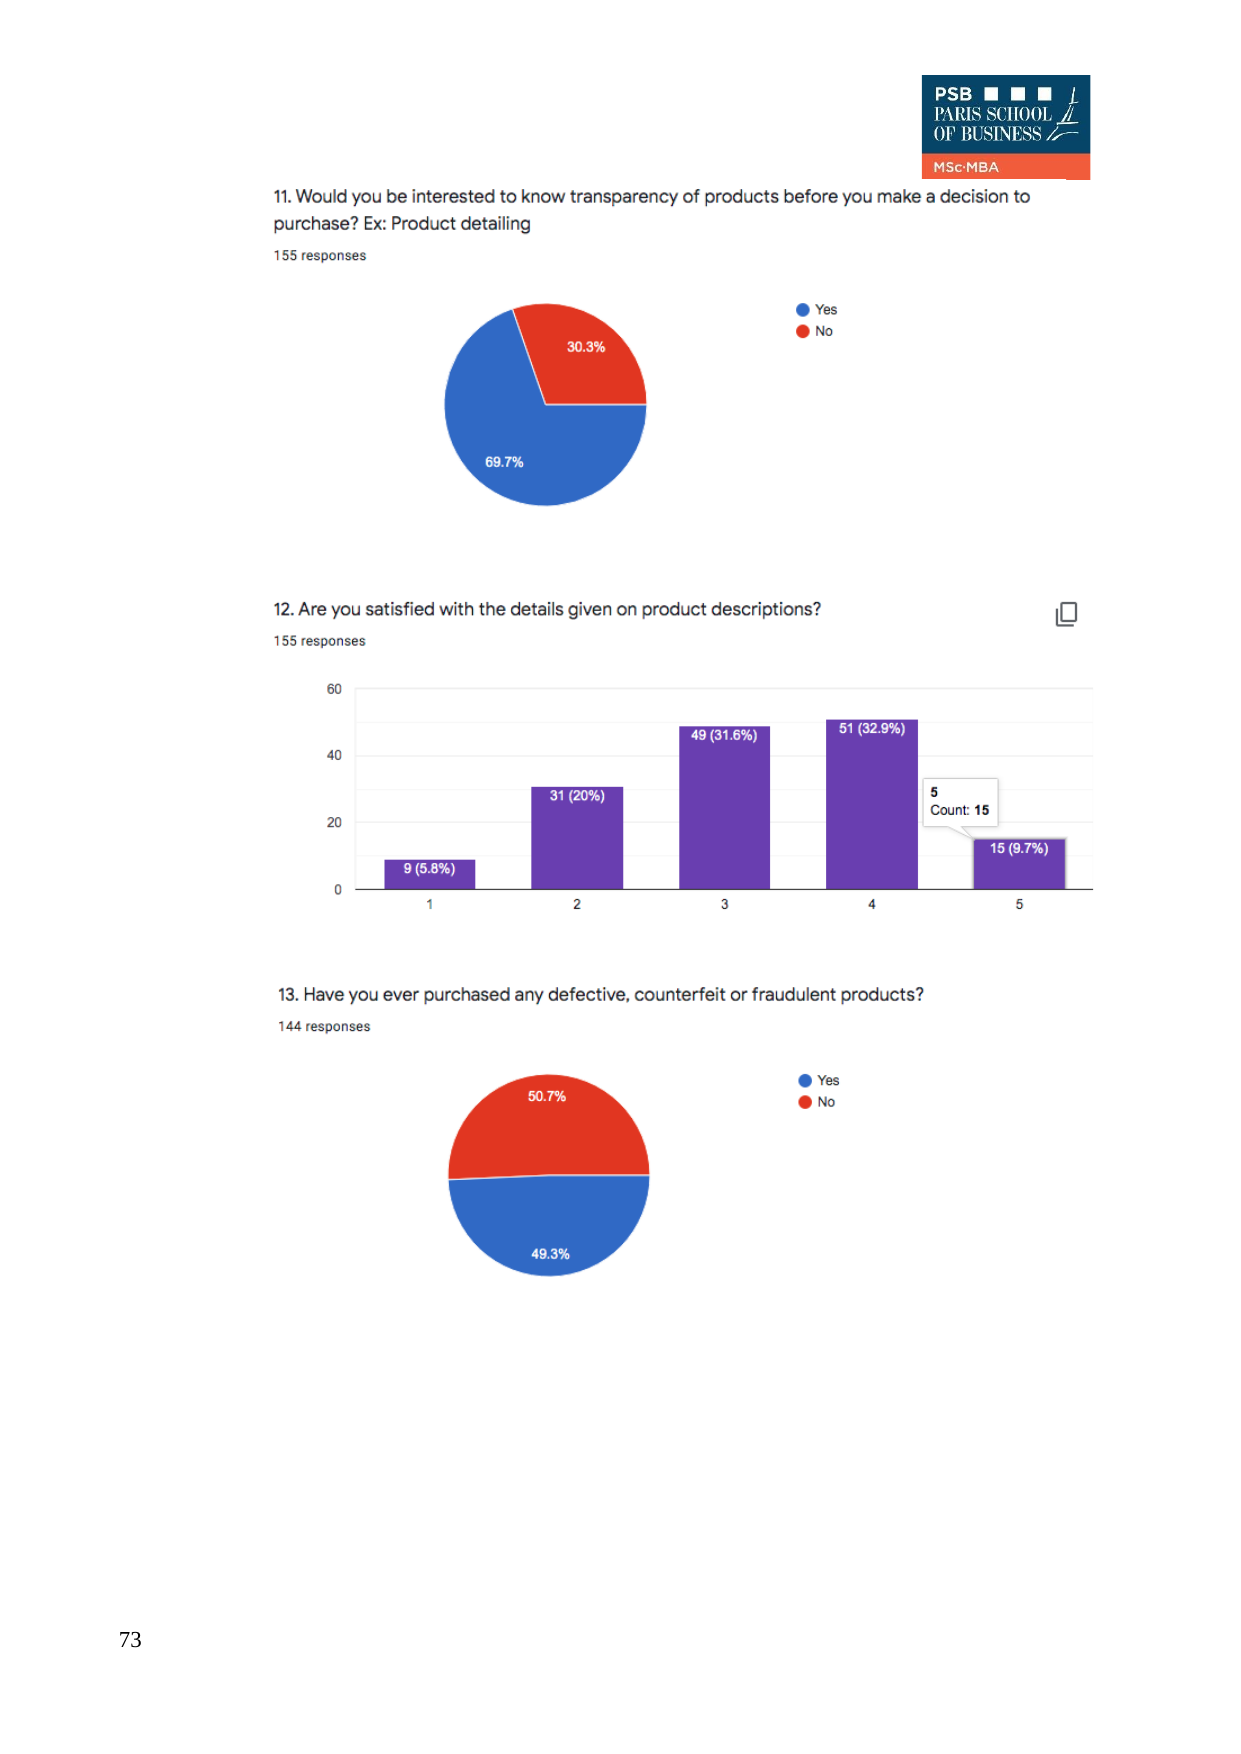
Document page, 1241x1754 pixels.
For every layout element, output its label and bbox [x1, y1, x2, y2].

picture [268, 976, 1093, 1305]
picture [268, 75, 1091, 538]
picture [268, 593, 1094, 964]
